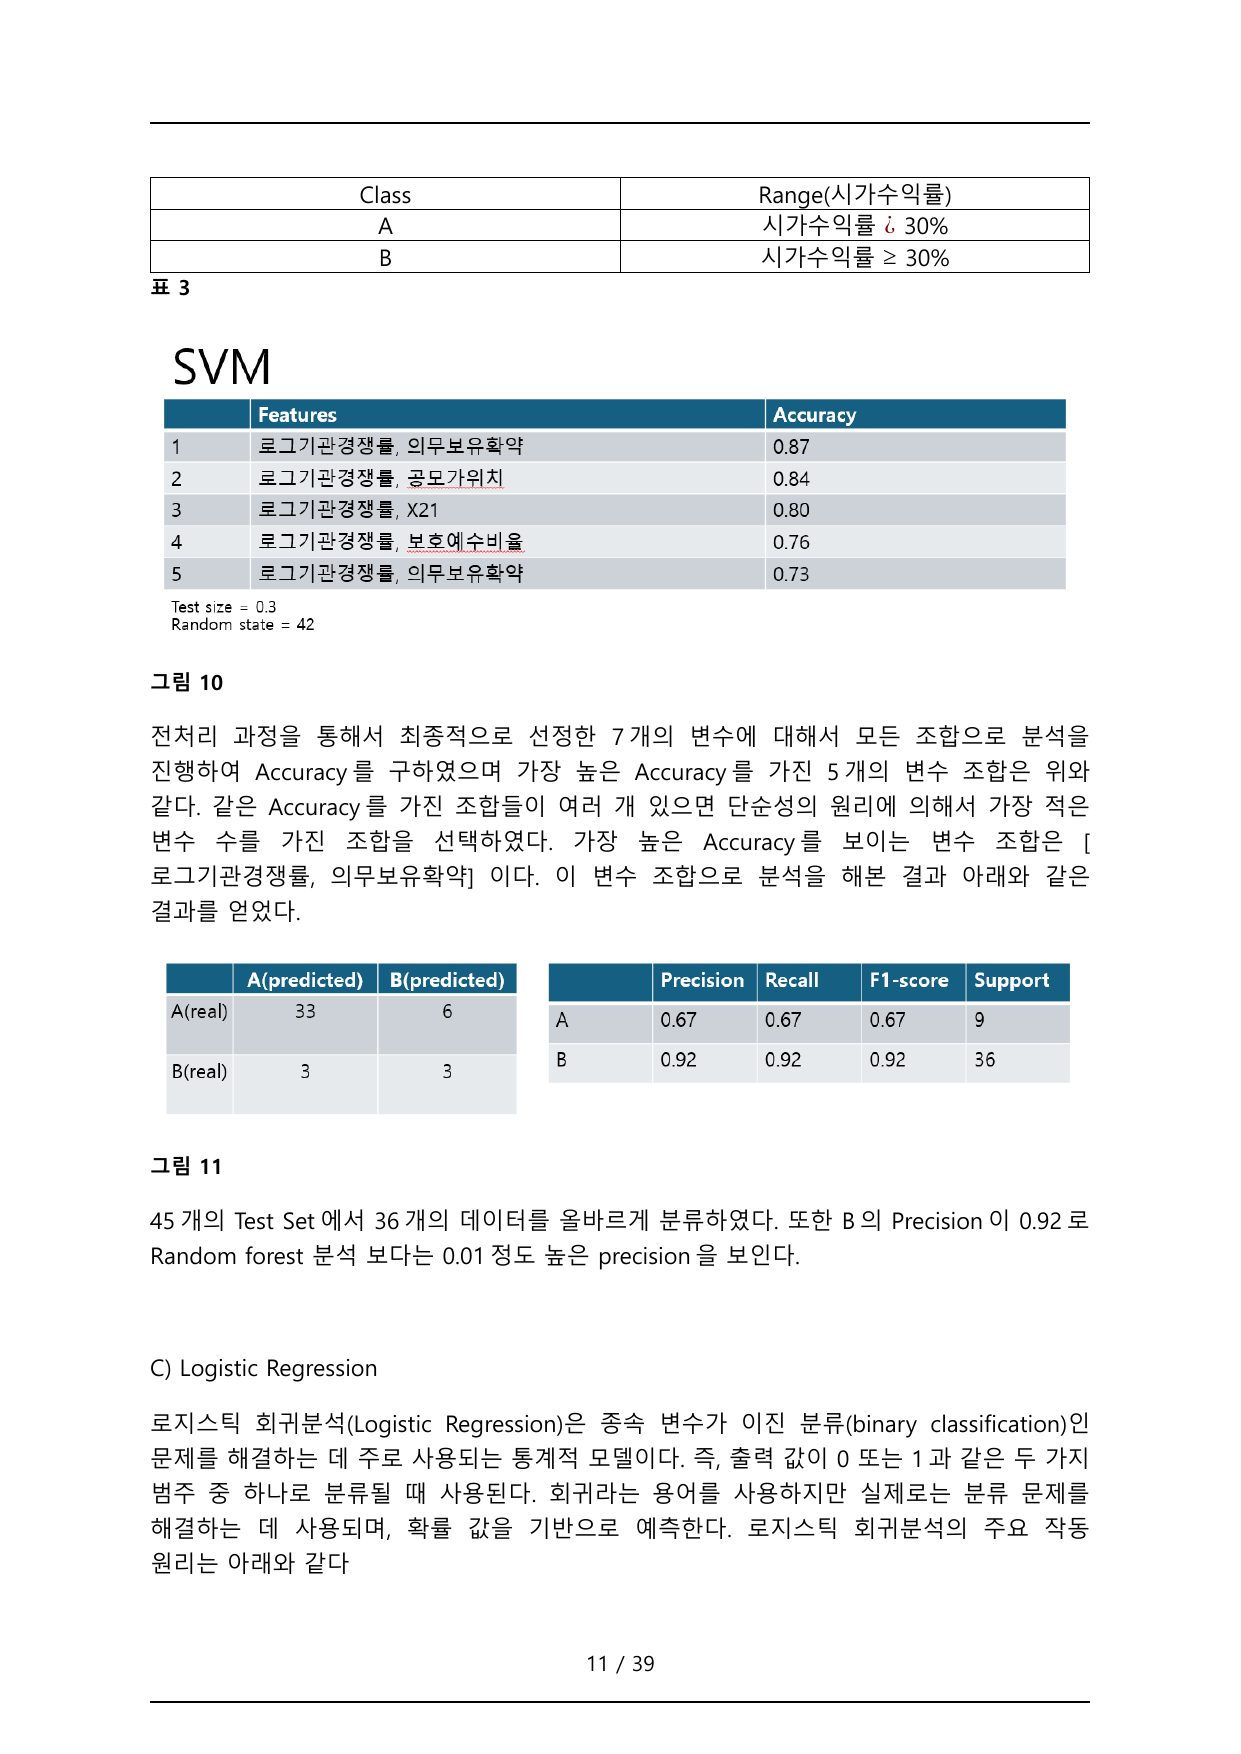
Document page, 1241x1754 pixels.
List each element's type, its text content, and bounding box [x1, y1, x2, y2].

text 로지스틱 회귀분석(Logistic Regression)은 종속 변수가 이진 분류(binary classification)인 문제를 해결하는 데 주로 사용되는 통계적 모델이다. 즉, 출력 값이 0 또는 1과 같은 두 가지 범주 중 하나로 분류될 때 사용된다. 회귀라는 용어를 사용하지만 실제로는 분류 문제를 해결하는 데 사용되며, 확률 값을 기반으로 예측한다. 로지스틱 회귀분석의 주요 작동 원리는 아래와 같다 [150, 1259, 1090, 1429]
text 45개의 Test Set에서 36개의 데이터를 올바르게 분류하였다. 또한 B의 Precision이 0.92로 Random forest 분석 보다는 0.01정도 높은 precision을 보인다. [150, 1056, 1090, 1122]
picture [150, 803, 1091, 979]
text -시그모이드 함수: 로지스틱 회귀는 시그모이드 함수를 사용하여, 예측된 값을 0과 1 사이의 확률로 변환합니다. 시그모이드 함수의 수식은 다음과 같다. [150, 1454, 1090, 1520]
text C) Logistic Regression [150, 1203, 1090, 1233]
text 전처리 과정을 통해서 최종적으로 선정한 7개의 변수에 대해서 모든 조합으로 분석을 진행하여 Accuracy를 구하였으며 가장 높은 Accuracy를 가진 5개의 변수 조합은 위와 같다. 같은 Accuracy를 가진 조합들이 여러 개 있으면 단순성의 원리에 의해서 가장 적은 변수 수를 가진 조합을 선택하였다. 가장 높은 Accuracy를 보이는 변수 조합은 [로그기관경쟁률, 의무보유확약] 이다. 이 변수 조합으로 분석을 해본 결과 아래와 같은 결과를 얻었다. [150, 572, 1090, 778]
picture [150, 177, 1084, 495]
